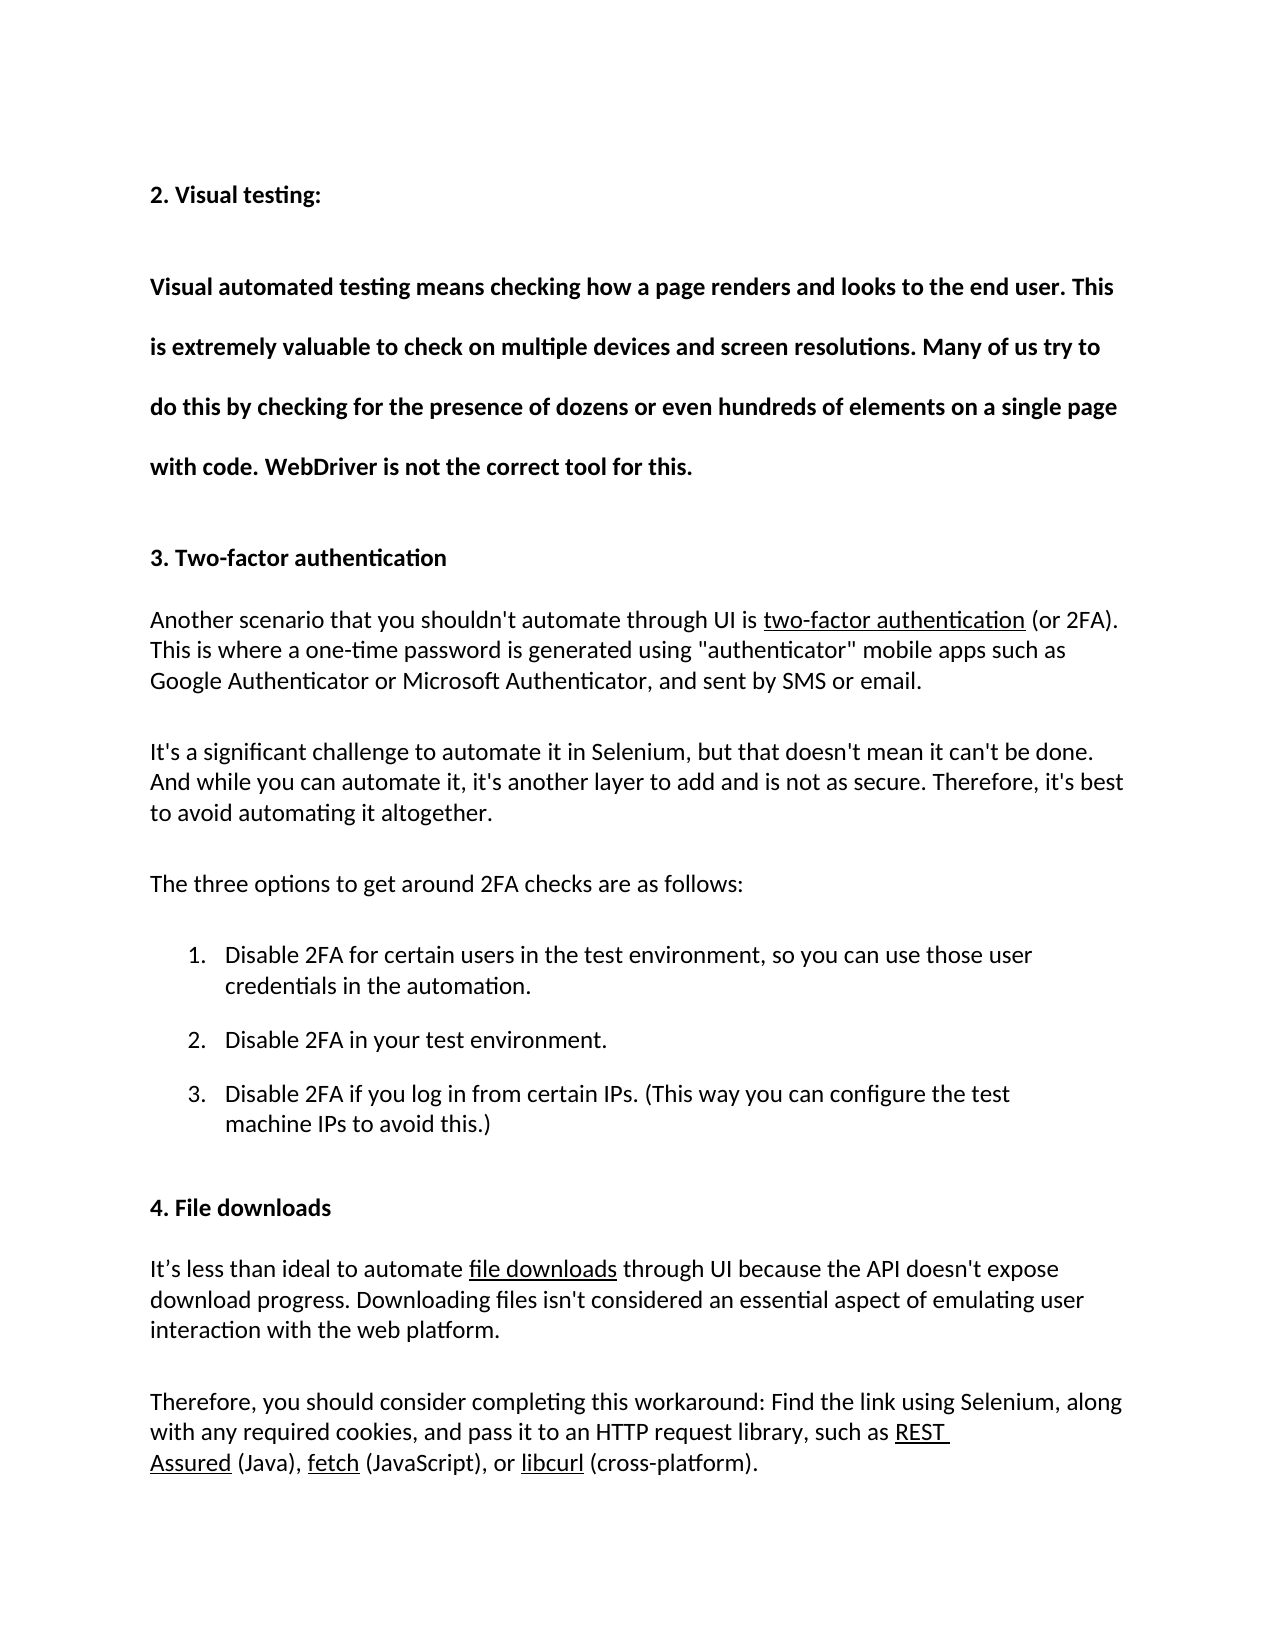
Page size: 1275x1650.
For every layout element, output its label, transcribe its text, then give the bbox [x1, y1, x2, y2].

subtitle Visual automated testing means checking how a page renders and looks to the end user. This is extremely valuable to check on multiple devices and screen resolutions. Many of us try to do this by checking for the presence of dozens or even hundreds of elements on a single page with code. WebDriver is not the correct tool for this. [150, 241, 1125, 481]
text It’s less than ideal to automate file downloads through UI because the API doesn't expose download progress. Downloading files isn't considered an essential aspect of emulating user interaction with the web platform. [150, 1253, 1125, 1345]
subtitle 3. Two-factor authentication [150, 512, 1125, 572]
subtitle 4. File downloads [150, 1162, 1125, 1222]
list Disable 2FA if you log in from certain IPs. (This way you can configure the test machine IPs to avoid this.) [187, 1078, 1069, 1139]
subtitle 2. Visual testing: [150, 150, 1125, 210]
list Disable 2FA in your test environment. [187, 1024, 1069, 1054]
text The three options to get around 2FA checks are as follows: [150, 868, 1125, 899]
text Therefore, you should consider completing this workaround: Find the link using Selenium, along with any required cookies, and pass it to an HTTP request library, such as REST Assured (Java), fetch (JavaScript), or libcurl (cross-platform). [150, 1386, 1125, 1477]
text It's a significant challenge to automate it in Selenium, but that doesn't mean it can't be done. And while you can automate it, it's another layer to add and is not as secure. Therefore, it's best to avoid automating it altogether. [150, 736, 1125, 827]
text Another scenario that you shouldn't automate through UI is two-factor authentication (or 2FA). This is where a one-time password is generated using "authenticator" mobile apps such as Google Authenticator or Microsoft Authenticator, and sent by SMS or email. [150, 604, 1125, 695]
list Disable 2FA for certain users in the test environment, so you can use those user credentials in the automation. [187, 939, 1069, 1000]
